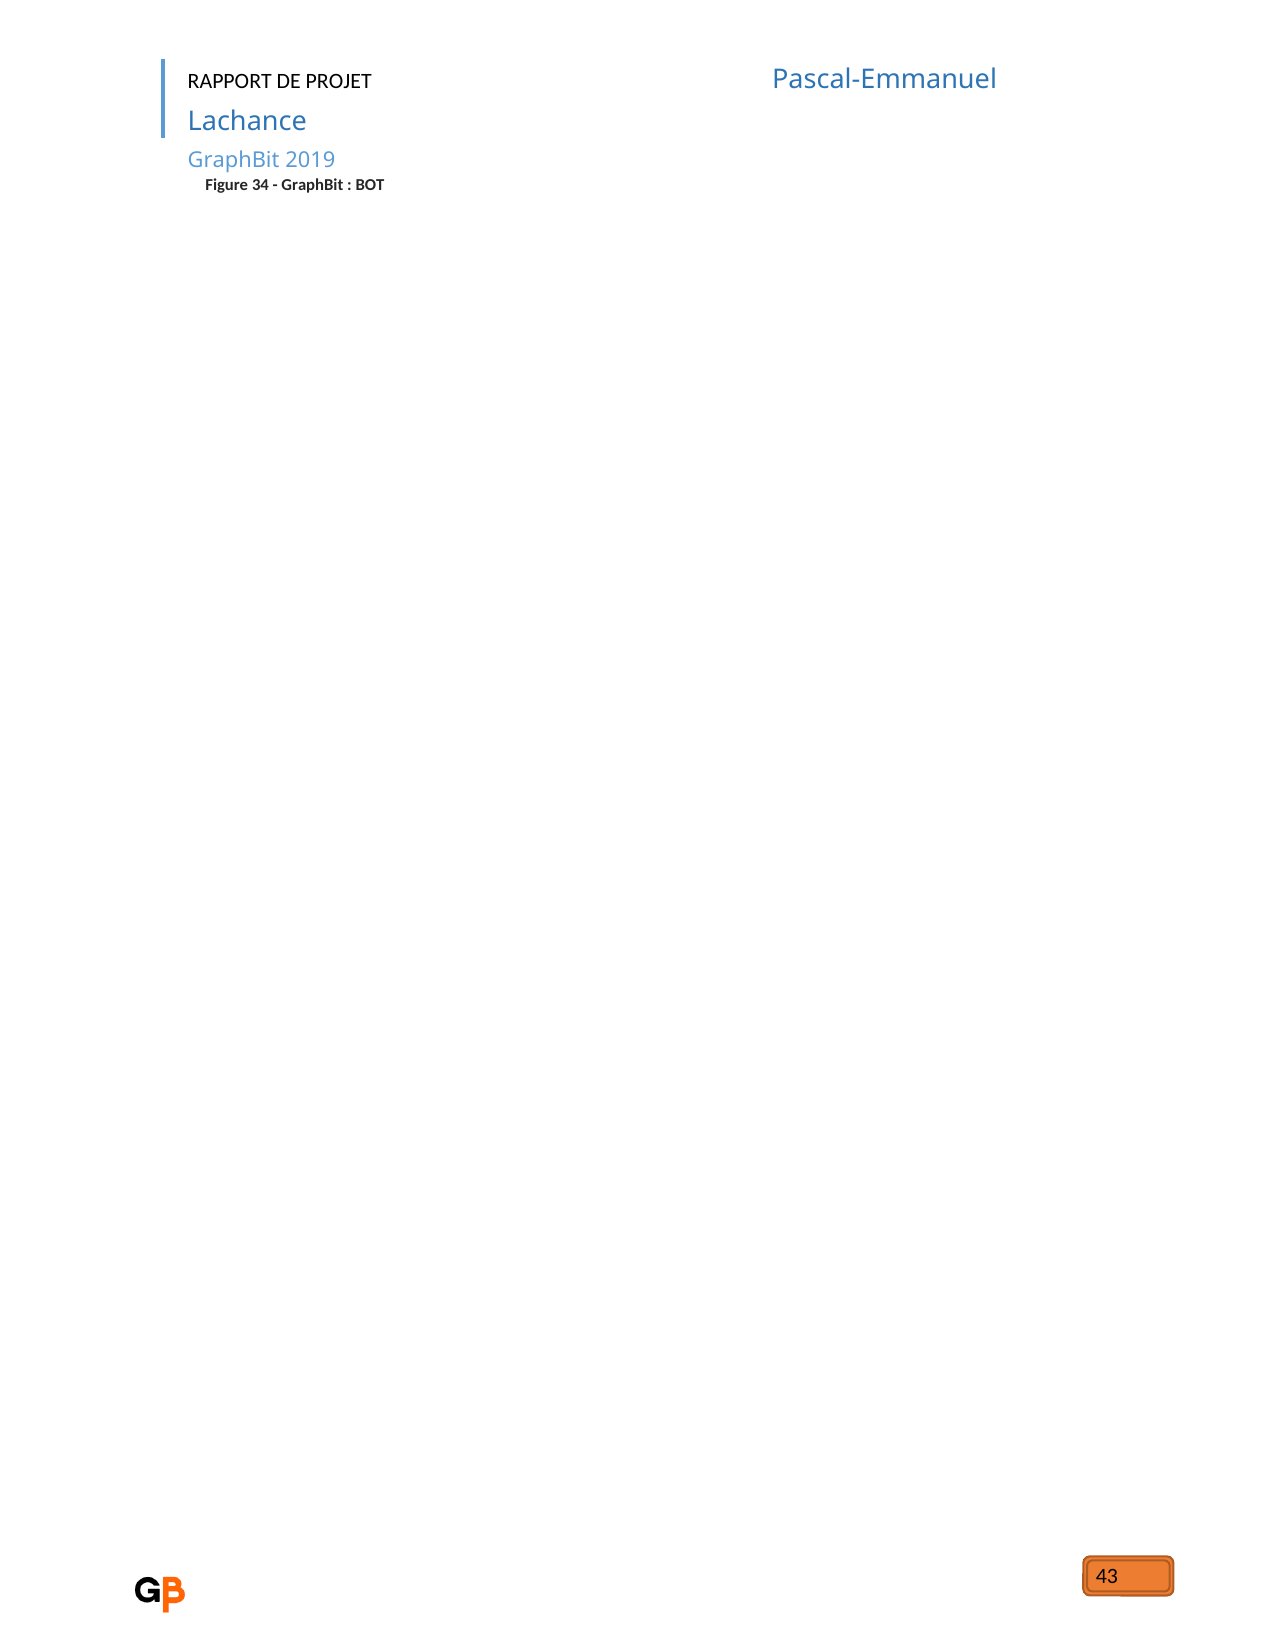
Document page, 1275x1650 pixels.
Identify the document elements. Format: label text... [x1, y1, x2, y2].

picture [133, 1575, 188, 1614]
